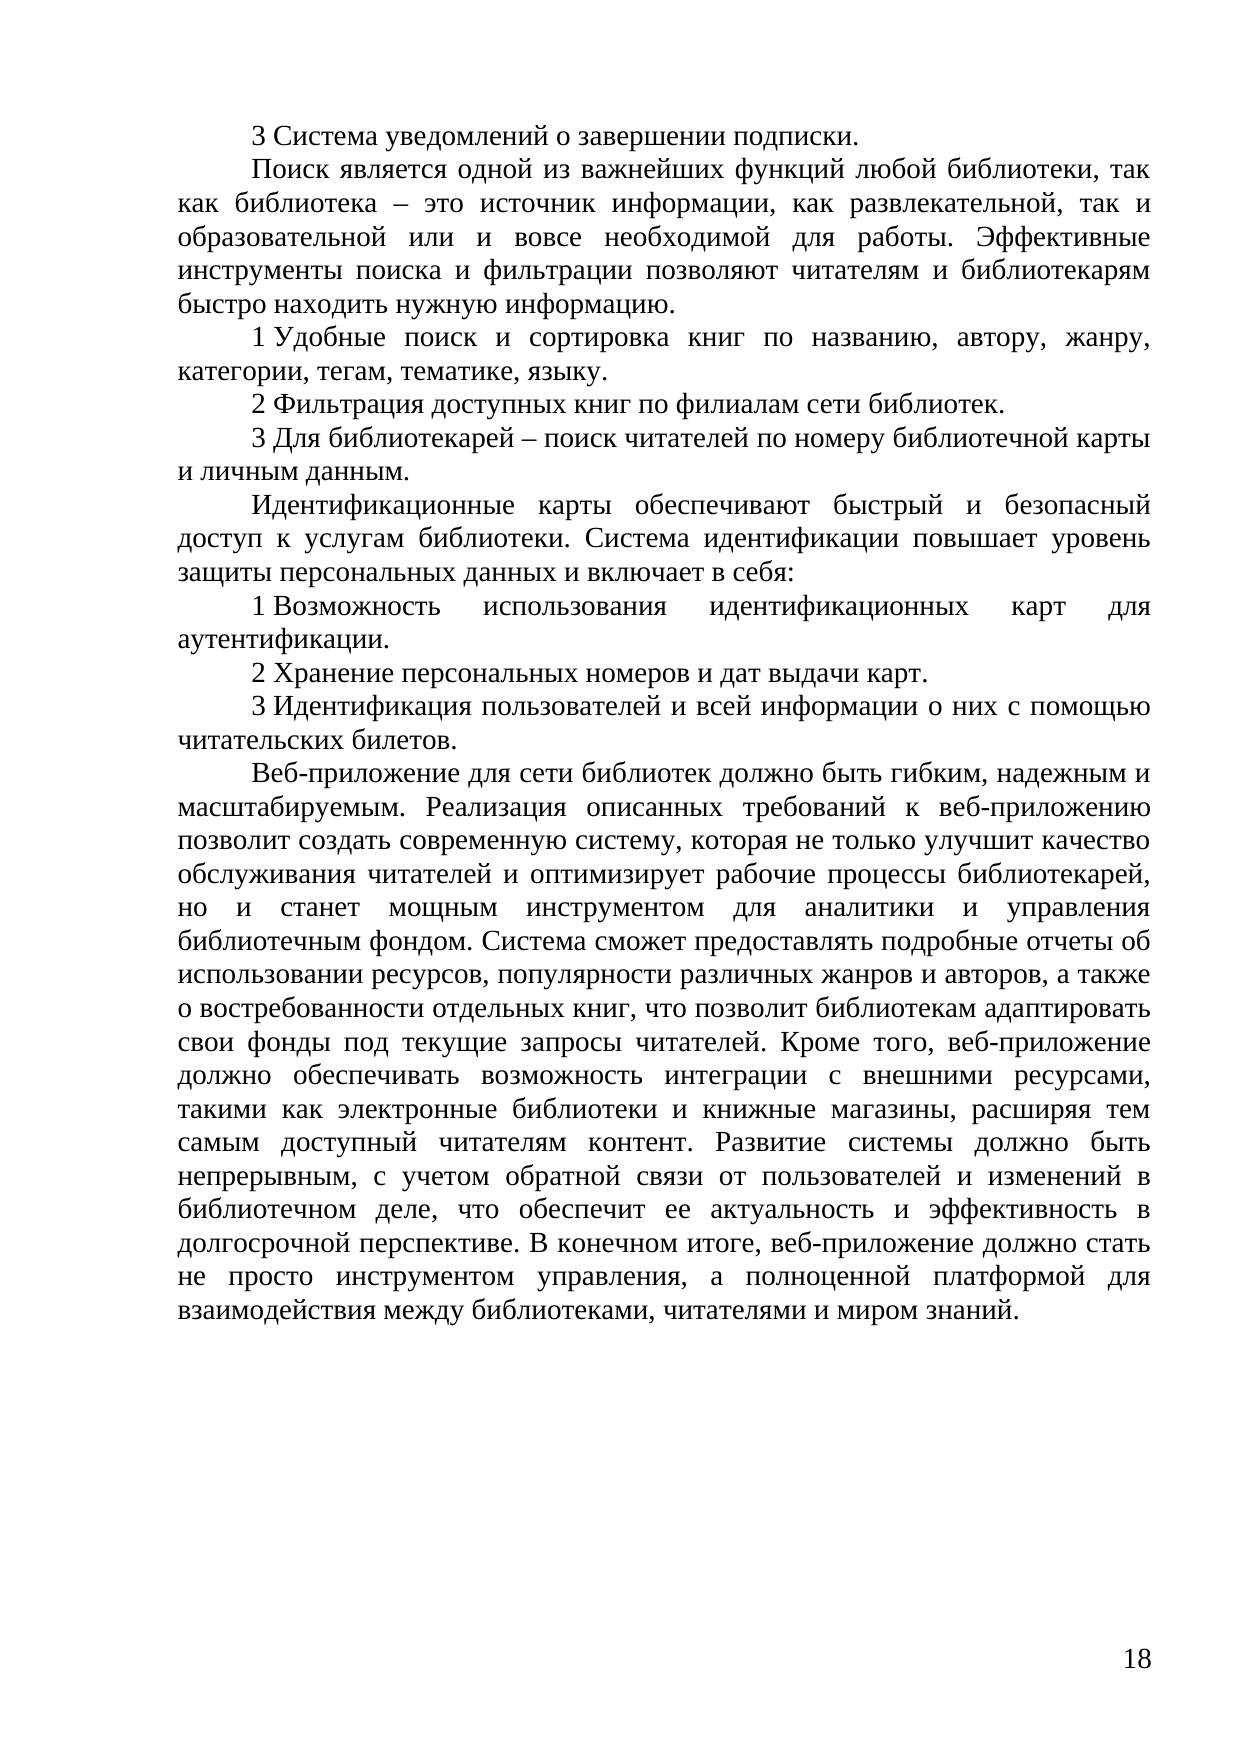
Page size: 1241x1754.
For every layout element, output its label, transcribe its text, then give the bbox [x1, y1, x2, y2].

text 2 Хранение персональных номеров и дат выдачи карт. [177, 655, 1152, 688]
text 3 Идентификация пользователей и всей информации о них с помощью читательских билетов. [177, 688, 1152, 755]
text Веб-приложение для сети библиотек должно быть гибким, надежным и масштабируемым. Реализация описанных требований к веб-приложению позволит создать современную систему, которая не только улучшит качество обслуживания читателей и оптимизирует рабочие процессы библиотекарей, но и станет мощным инструментом для аналитики и управления библиотечным фондом. Система сможет предоставлять подробные отчеты об использовании ресурсов, популярности различных жанров и авторов, а также о востребованности отдельных книг, что позволит библиотекам адаптировать свои фонды под текущие запросы читателей. Кроме того, веб-приложение должно обеспечивать возможность интеграции с внешними ресурсами, такими как электронные библиотеки и книжные магазины, расширяя тем самым доступный читателям контент. Развитие системы должно быть непрерывным, с учетом обратной связи от пользователей и изменений в библиотечном деле, что обеспечит ее актуальность и эффективность в долгосрочной перспективе. В конечном итоге, веб-приложение должно стать не просто инструментом управления, а полноценной платформой для взаимодействия между библиотеками, читателями и миром знаний. [177, 755, 1152, 1326]
text Идентификационные карты обеспечивают быстрый и безопасный доступ к услугам библиотеки. Система идентификации повышает уровень защиты персональных данных и включает в себя: [177, 487, 1152, 588]
text 2 Фильтрация доступных книг по филиалам сети библиотек. [177, 386, 1152, 420]
text 1 Возможность использования идентификационных карт для аутентификации. [177, 588, 1152, 655]
text Поиск является одной из важнейших функций любой библиотеки, так как библиотека – это источник информации, как развлекательной, так и образовательной или и вовсе необходимой для работы. Эффективные инструменты поиска и фильтрации позволяют читателям и библиотекарям быстро находить нужную информацию. [177, 152, 1152, 319]
text 1 Удобные поиск и сортировка книг по названию, автору, жанру, категории, тегам, тематике, языку. [177, 319, 1152, 386]
text 3 Для библиотекарей – поиск читателей по номеру библиотечной карты и личным данным. [177, 420, 1152, 487]
text 3 Система уведомлений о завершении подписки. [177, 118, 1152, 152]
